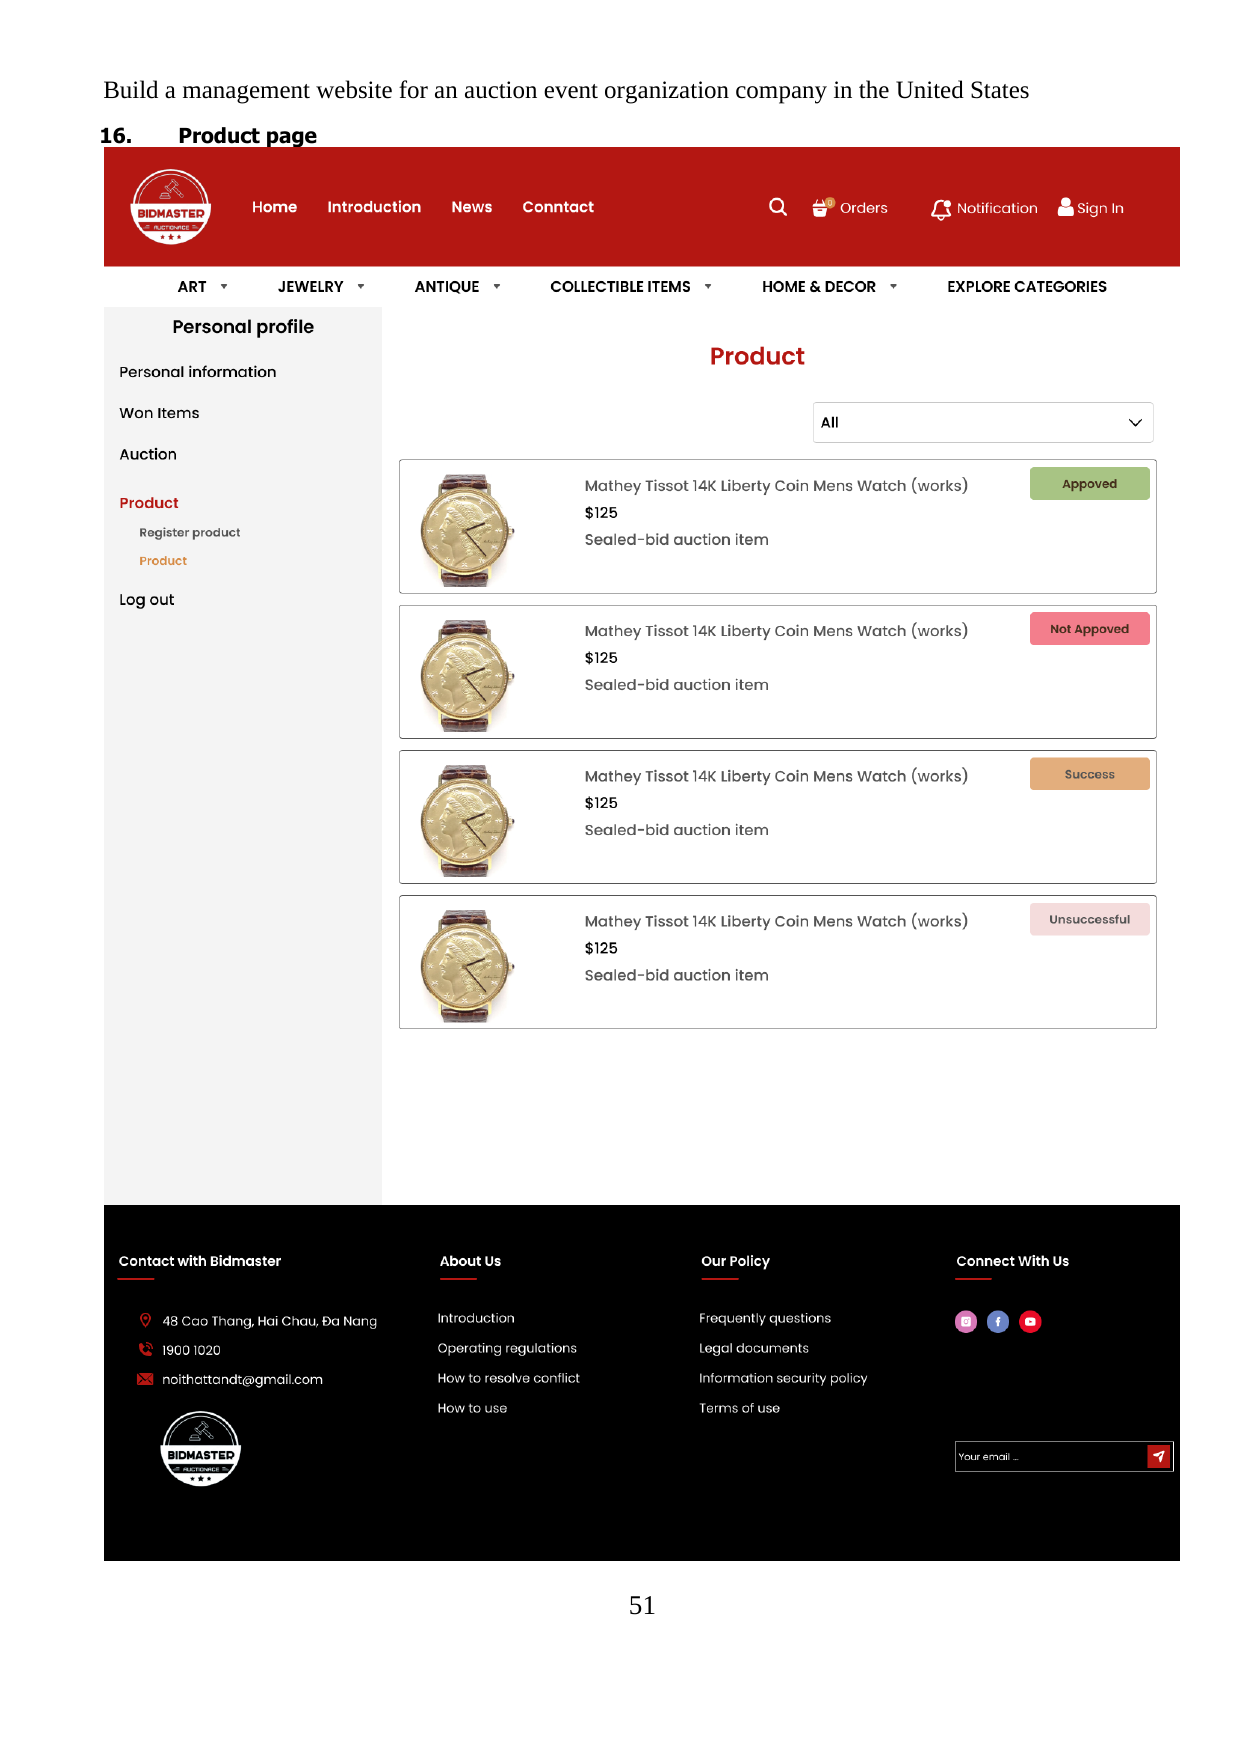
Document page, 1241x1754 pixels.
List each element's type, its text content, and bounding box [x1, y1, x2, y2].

picture [104, 147, 1180, 1561]
subtitle Product page [99, 123, 1181, 148]
